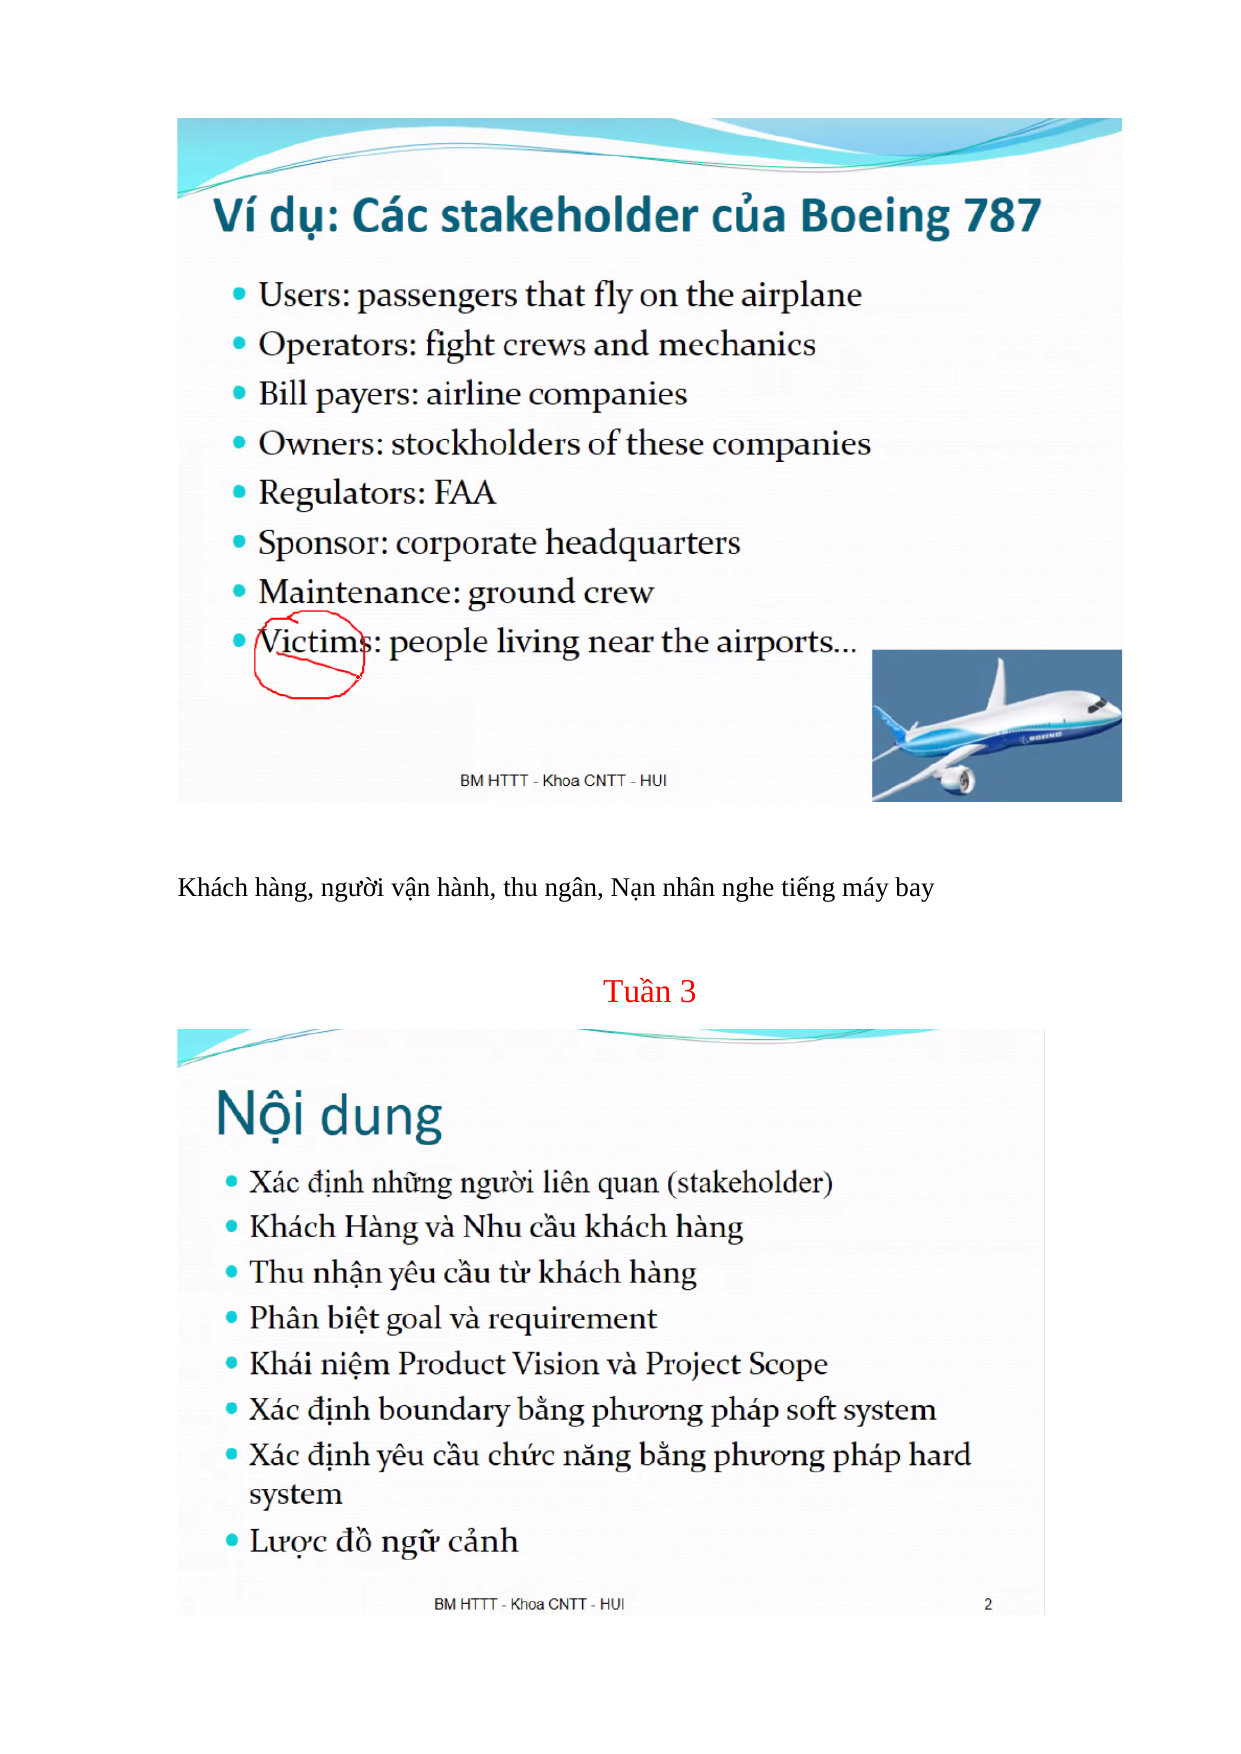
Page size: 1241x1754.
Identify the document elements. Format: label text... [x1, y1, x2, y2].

picture [177, 1029, 1045, 1615]
text Khách hàng, người vận hành, thu ngân, Nạn nhân nghe tiếng máy bay [177, 871, 1122, 902]
picture [177, 118, 1123, 802]
text Tuần 3 [177, 972, 1122, 1010]
